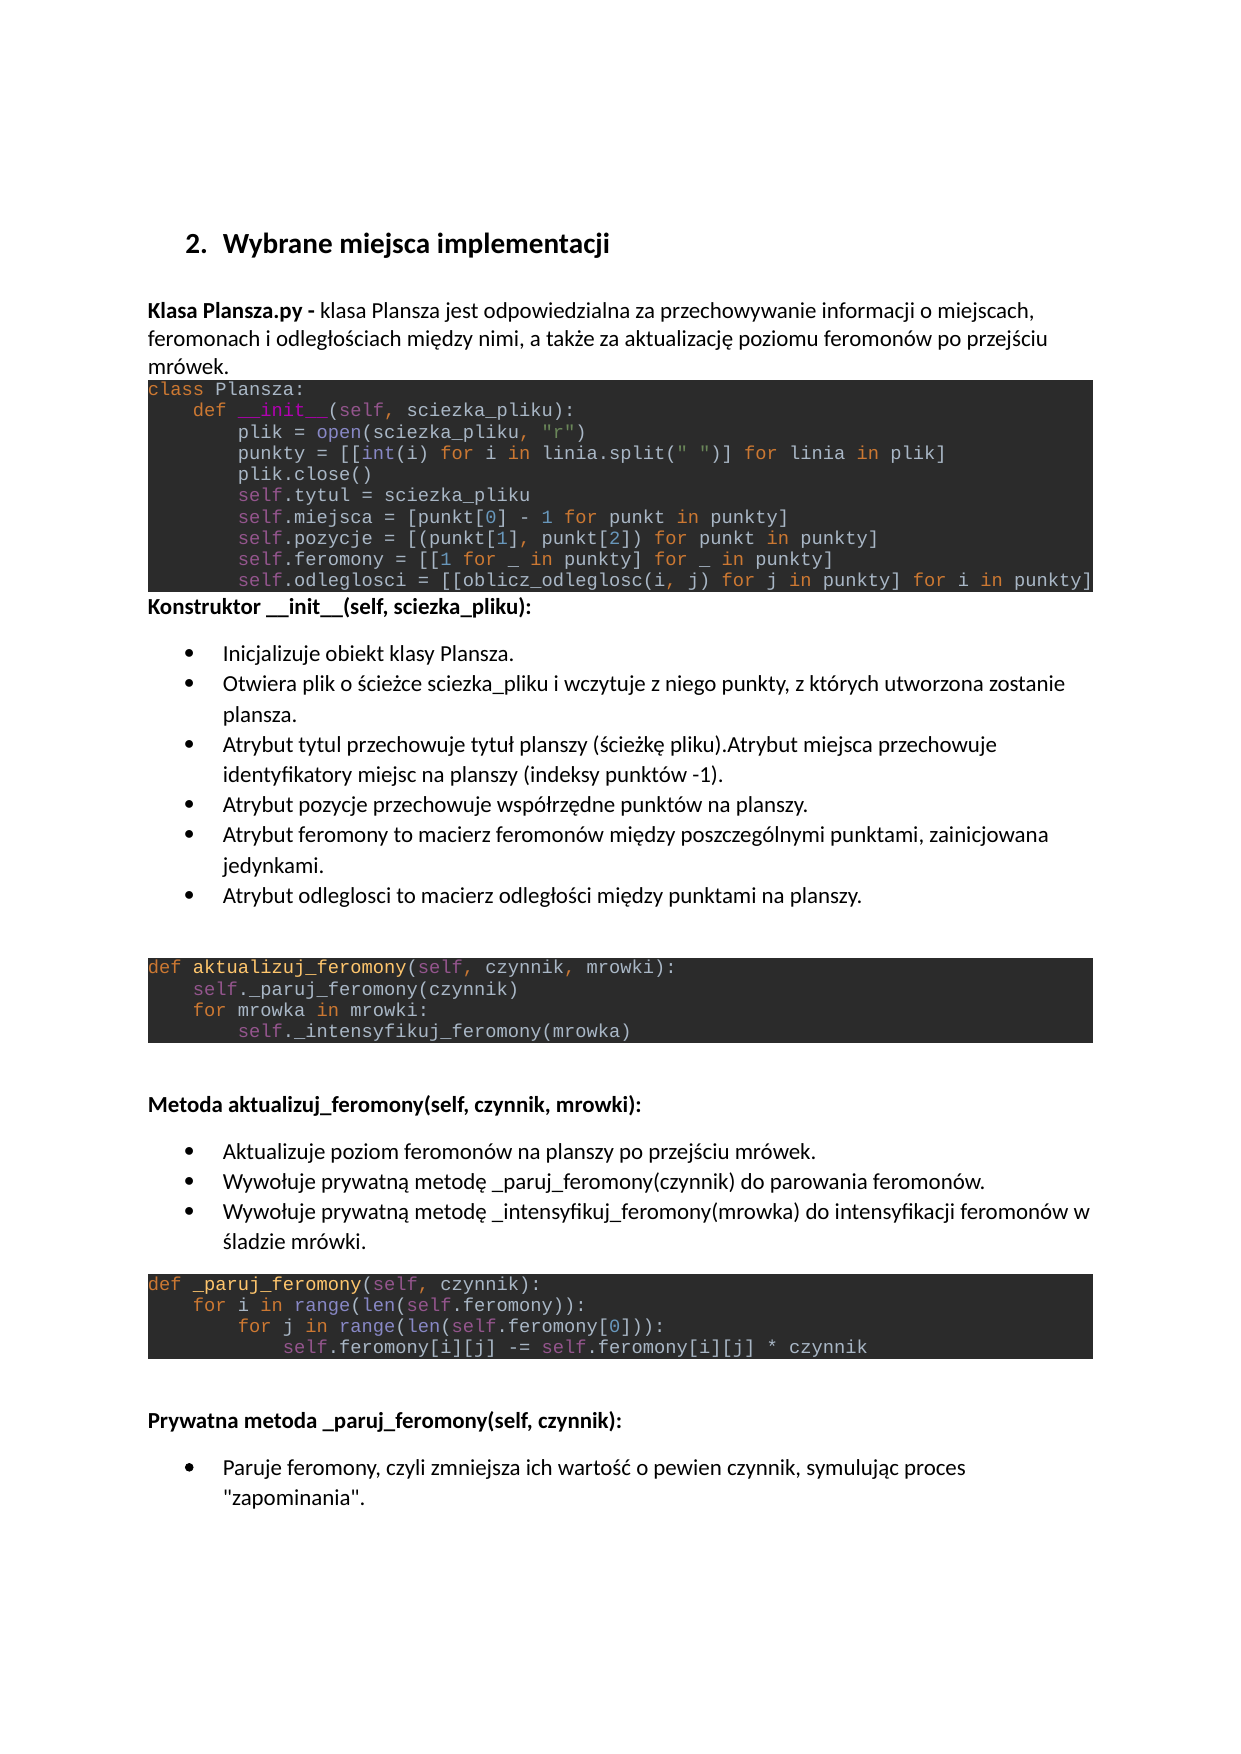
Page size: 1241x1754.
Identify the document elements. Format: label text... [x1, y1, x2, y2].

list Wybrane miejsca implementacji [185, 225, 1093, 260]
text class Plansza: def __init__(self, sciezka_pliku): plik = open(sciezka_pliku, "r") punkty = [[int(i) for i in linia.split(" ")] for linia in plik] plik.close() self.tytul = sciezka_pliku self.miejsca = [punkt[0] - 1 for punkt in punkty] self.pozycje = [(punkt[1], punkt[2]) for punkt in punkty] self.feromony = [[1 for _ in punkty] for _ in punkty] self.odleglosci = [[oblicz_odleglosc(i, j) for j in punkty] for i in punkty] [148, 380, 1093, 592]
text Metoda aktualizuj_feromony(self, czynnik, mrowki): [148, 1090, 1093, 1118]
list Aktualizuje poziom feromonów na planszy po przejściu mrówek. [185, 1137, 1093, 1165]
list Atrybut odleglosci to macierz odległości między punktami na planszy. [185, 881, 1093, 909]
text Konstruktor __init__(self, sciezka_pliku): [148, 592, 1093, 621]
list Atrybut feromony to macierz feromonów między poszczególnymi punktami, zainicjowana jedynkami. [185, 821, 1093, 879]
list Wywołuje prywatną metodę _intensyfikuj_feromony(mrowka) do intensyfikacji feromonów w śladzie mrówki. [185, 1197, 1093, 1256]
list Paruje feromony, czyli zmniejsza ich wartość o pewien czynnik, symulując proces "zapominania". [185, 1453, 1093, 1511]
text def _paruj_feromony(self, czynnik): for i in range(len(self.feromony)): for j in range(len(self.feromony[0])): self.feromony[i][j] -= self.feromony[i][j] * czynnik [148, 1274, 1093, 1359]
list Otwiera plik o ścieżce sciezka_pliku i wczytuje z niego punkty, z których utworzona zostanie plansza. [185, 669, 1093, 728]
list Atrybut tytul przechowuje tytuł planszy (ścieżkę pliku).Atrybut miejsca przechowuje identyfikatory miejsc na planszy (indeksy punktów -1). [185, 730, 1093, 788]
list Wywołuje prywatną metodę _paruj_feromony(czynnik) do parowania feromonów. [185, 1167, 1093, 1195]
text Klasa Plansza.py - klasa Plansza jest odpowiedzialna za przechowywanie informacji o miejscach, feromonach i odległościach między nimi, a także za aktualizację poziomu feromonów po przejściu mrówek. [148, 296, 1093, 380]
list Atrybut pozycje przechowuje współrzędne punktów na planszy. [185, 790, 1093, 818]
text def aktualizuj_feromony(self, czynnik, mrowki): self._paruj_feromony(czynnik) for mrowka in mrowki: self._intensyfikuj_feromony(mrowka) [148, 958, 1093, 1043]
list Inicjalizuje obiekt klasy Plansza. [185, 639, 1093, 667]
text Prywatna metoda _paruj_feromony(self, czynnik): [148, 1406, 1093, 1434]
